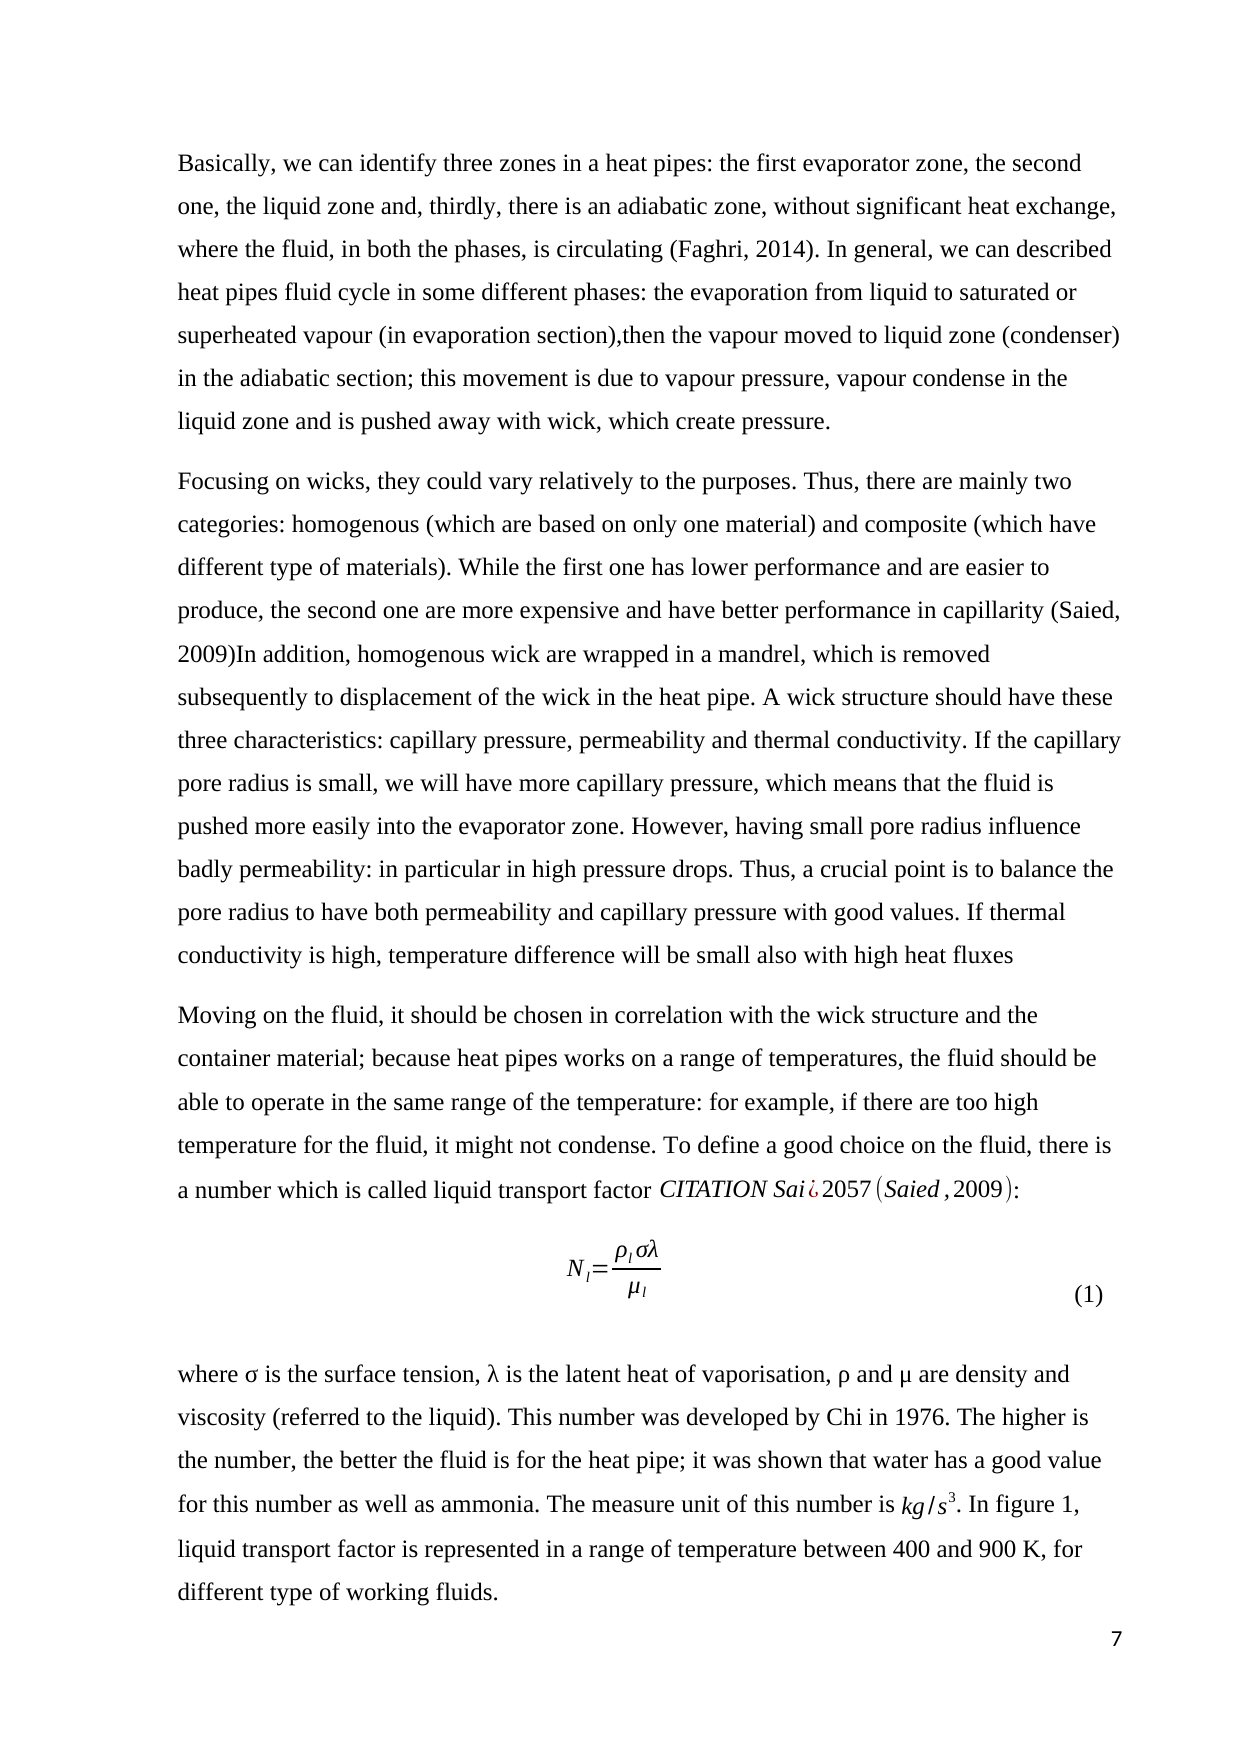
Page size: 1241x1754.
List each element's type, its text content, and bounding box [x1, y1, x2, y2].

text where σ is the surface tension, λ is the latent heat of vaporisation, ρ and μ are density and viscosity (referred to the liquid). This number was developed by Chi in 1976. The higher is the number, the better the fluid is for the heat pipe; it was shown that water has a good value for this number as well as ammonia. The measure unit of this number is . In figure 1, liquid transport factor is represented in a range of temperature between 400 and 900 K, for different type of working fluids. [177, 1359, 1122, 1606]
table_header [177, 1236, 1050, 1359]
table_header (1) [1050, 1236, 1122, 1359]
text Basically, we can identify three zones in a heat pipes: the first evaporator zone, the second one, the liquid zone and, thirdly, there is an adiabatic zone, without significant heat exchange, where the fluid, in both the phases, is circulating . In general, we can described heat pipes fluid cycle in some different phases: the evaporation from liquid to saturated or superheated vapour (in evaporation section),then the vapour moved to liquid zone (condenser) in the adiabatic section; this movement is due to vapour pressure, vapour condense in the liquid zone and is pushed away with wick, which create pressure. [177, 148, 1122, 435]
text Moving on the fluid, it should be chosen in correlation with the wick structure and the container material; because heat pipes works on a range of temperatures, the fluid should be able to operate in the same range of the temperature: for example, if there are too high temperature for the fluid, it might not condense. To define a good choice on the fluid, there is a number which is called liquid transport factor : [177, 1000, 1122, 1204]
text Focusing on wicks, they could vary relatively to the purposes. Thus, there are mainly two categories: homogenous (which are based on only one material) and composite (which have different type of materials). While the first one has lower performance and are easier to produce, the second one are more expensive and have better performance in capillarity In addition, homogenous wick are wrapped in a mandrel, which is removed subsequently to displacement of the wick in the heat pipe. A wick structure should have these three characteristics: capillary pressure, permeability and thermal conductivity. If the capillary pore radius is small, we will have more capillary pressure, which means that the fluid is pushed more easily into the evaporator zone. However, having small pore radius influence badly permeability: in particular in high pressure drops. Thus, a crucial point is to balance the pore radius to have both permeability and capillary pressure with good values. If thermal conductivity is high, temperature difference will be small also with high heat fluxes [177, 466, 1122, 969]
